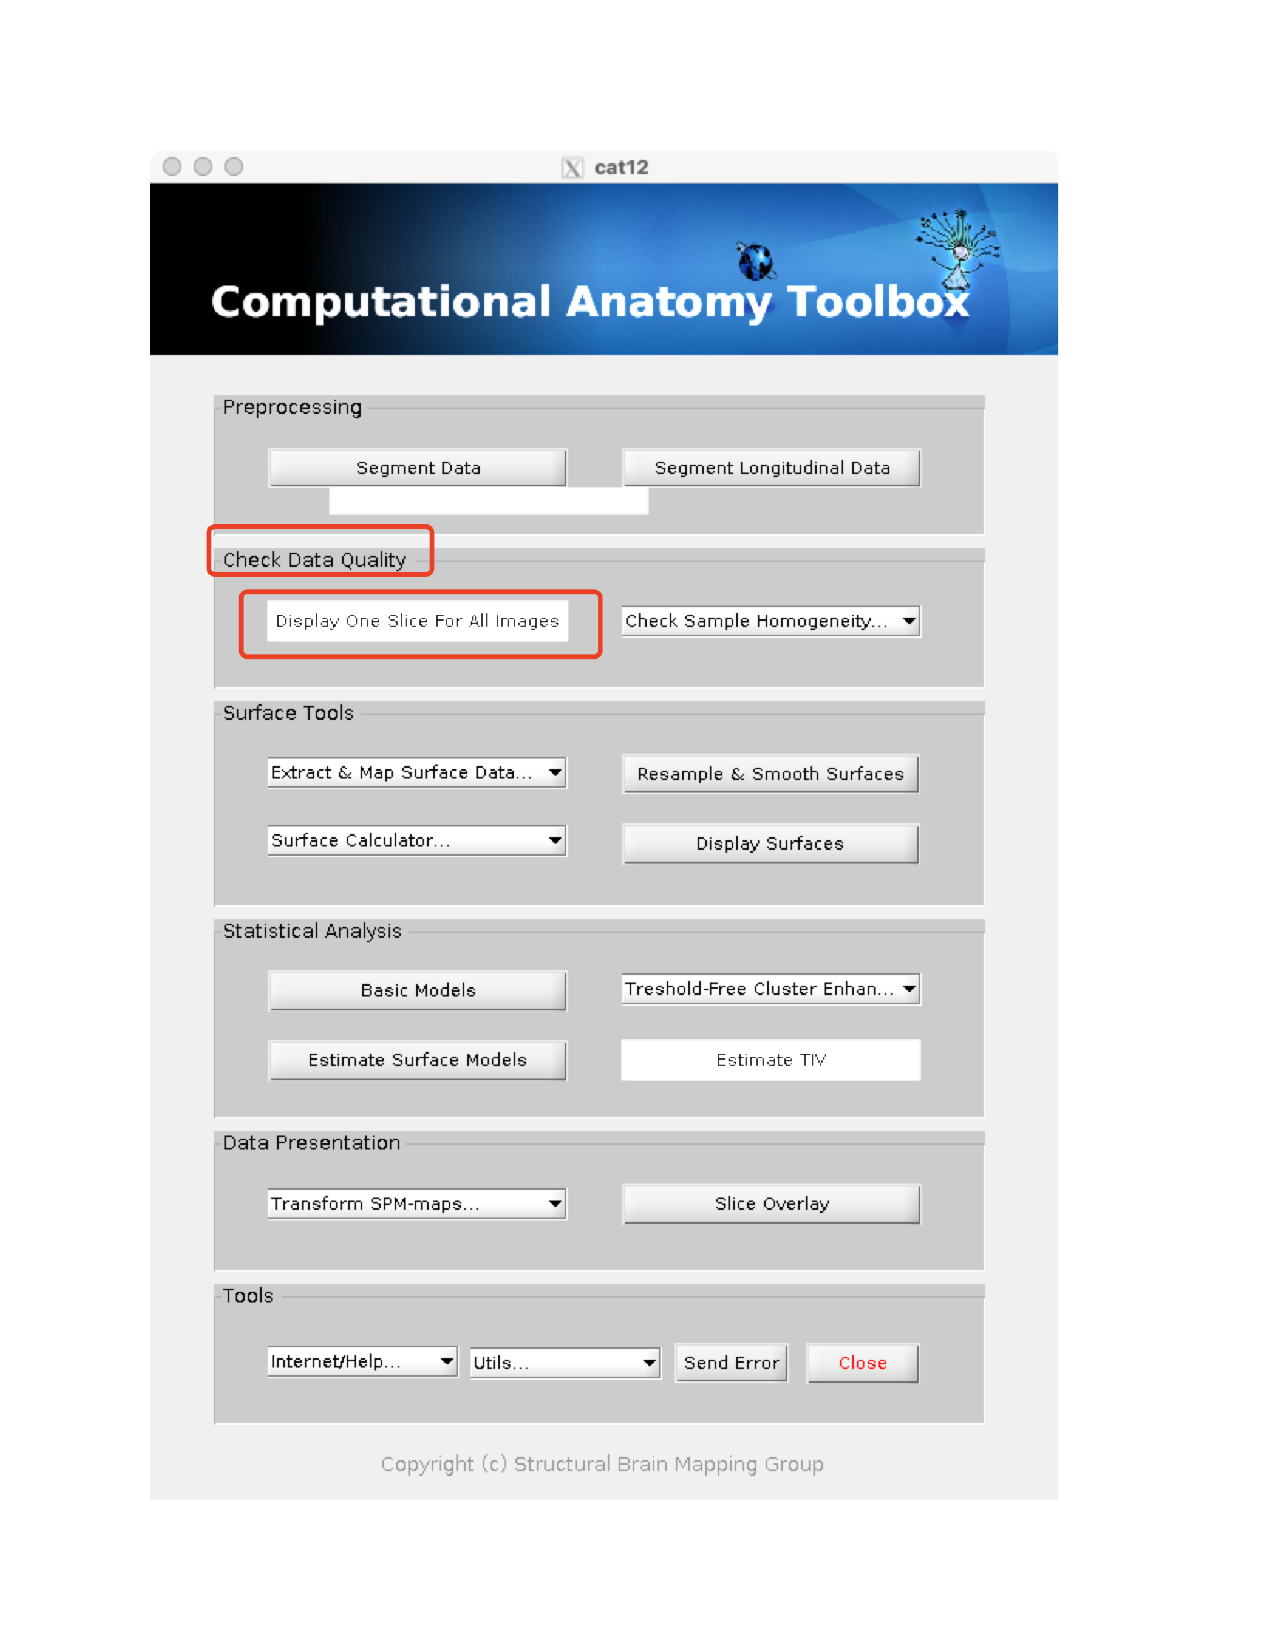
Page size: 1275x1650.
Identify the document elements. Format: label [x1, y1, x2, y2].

picture [150, 150, 1059, 1500]
